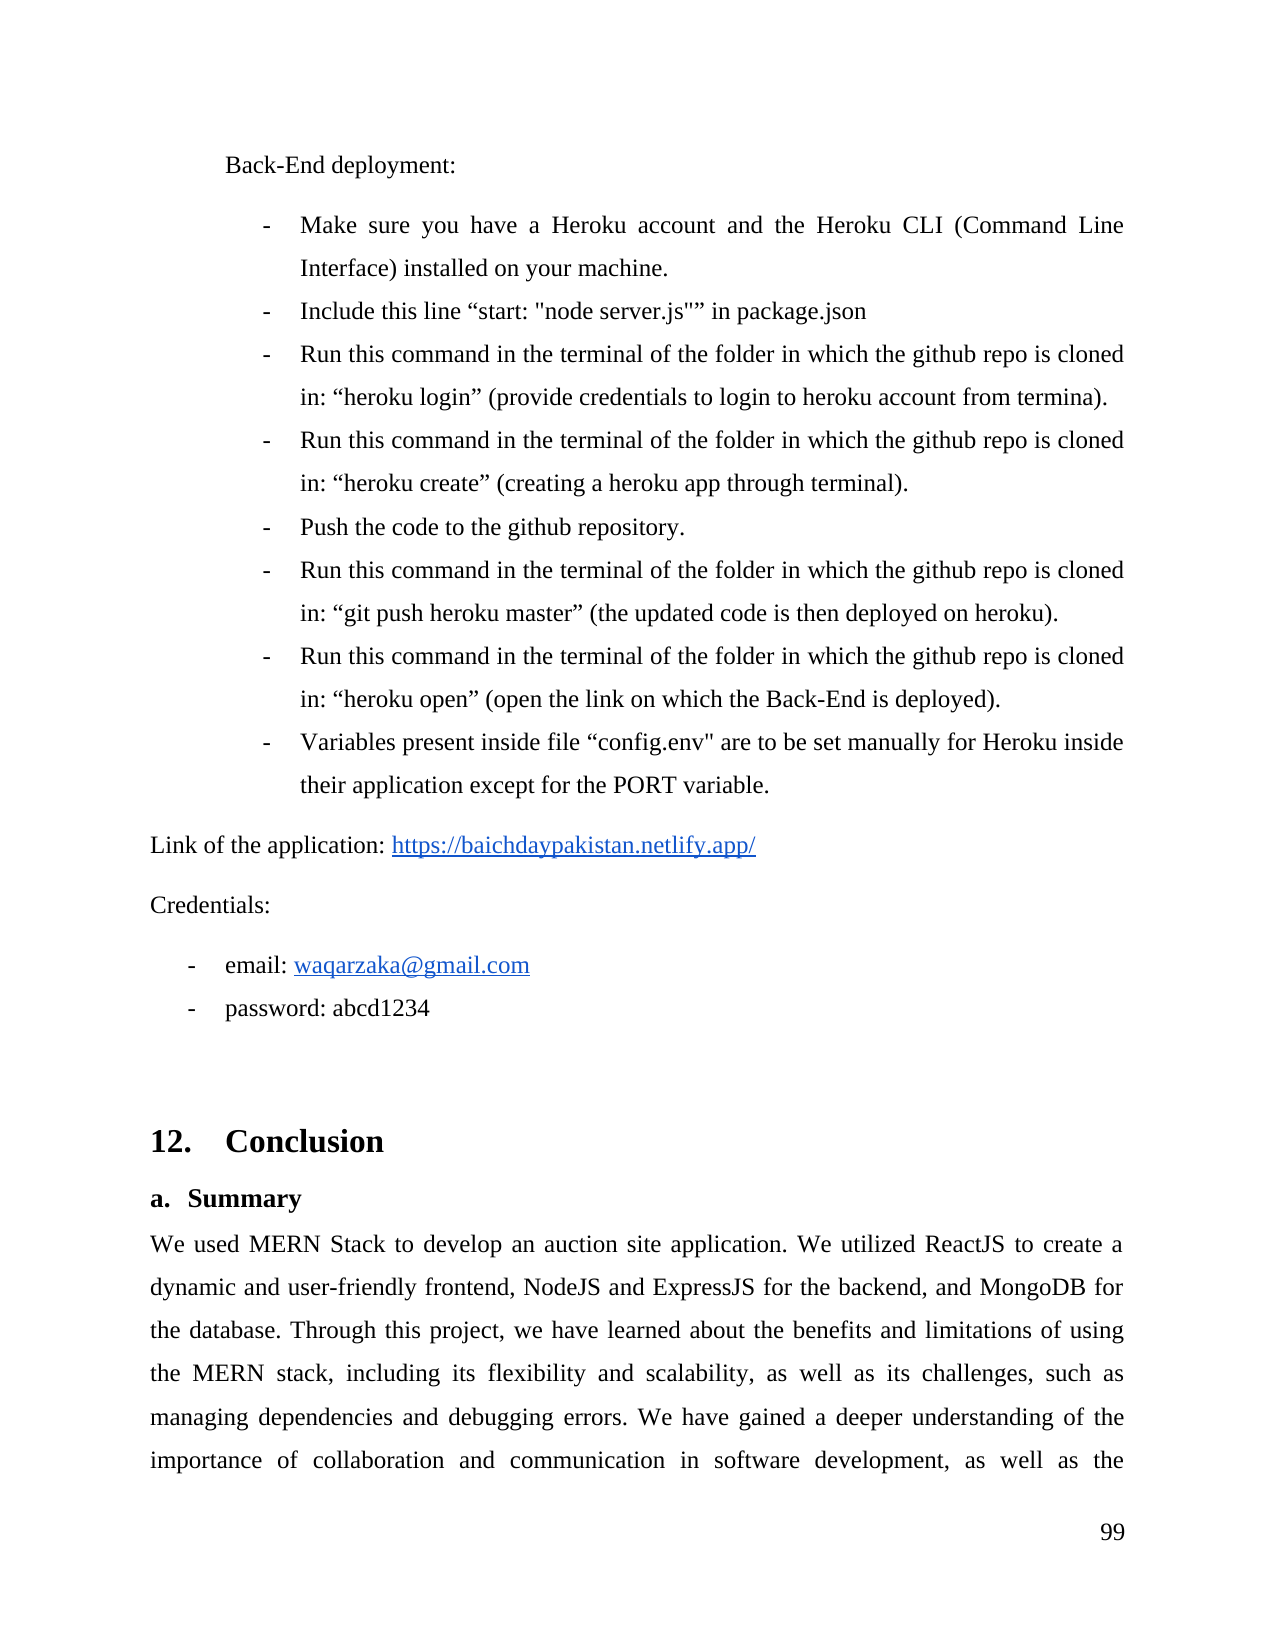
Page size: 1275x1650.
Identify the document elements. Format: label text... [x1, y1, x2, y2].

list Include this line “start: "node server.js"” in package.json [262, 296, 1125, 325]
list Make sure you have a Heroku account and the Heroku CLI (Command Line Interface) installed on your machine. [262, 210, 1125, 282]
list password: abcd1234 [187, 993, 1125, 1022]
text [150, 1229, 1125, 1473]
list Push the code to the github repository. [262, 512, 1125, 540]
text Back-End deployment: [225, 150, 1125, 179]
list email: waqarzaka@gmail.com [187, 950, 1125, 978]
text Credentials: [150, 890, 1125, 919]
list Run this command in the terminal of the folder in which the github repo is cloned in: “heroku create” (creating a heroku app through terminal). [262, 425, 1125, 497]
text Link of the application: https://baichdaypakistan.netlify.app/ [150, 830, 1125, 859]
list Run this command in the terminal of the folder in which the github repo is cloned in: “heroku login” (provide credentials to login to heroku account from termina). [262, 339, 1125, 411]
subtitle Summary [150, 1182, 1125, 1214]
list Variables present inside file “config.env" are to be set manually for Heroku inside their application except for the PORT variable. [262, 727, 1125, 799]
subtitle Conclusion [150, 1121, 1125, 1159]
list Run this command in the terminal of the folder in which the github repo is cloned in: “git push heroku master” (the updated code is then deployed on heroku). [262, 555, 1125, 627]
list Run this command in the terminal of the folder in which the github repo is cloned in: “heroku open” (open the link on which the Back-End is deployed). [262, 641, 1125, 713]
